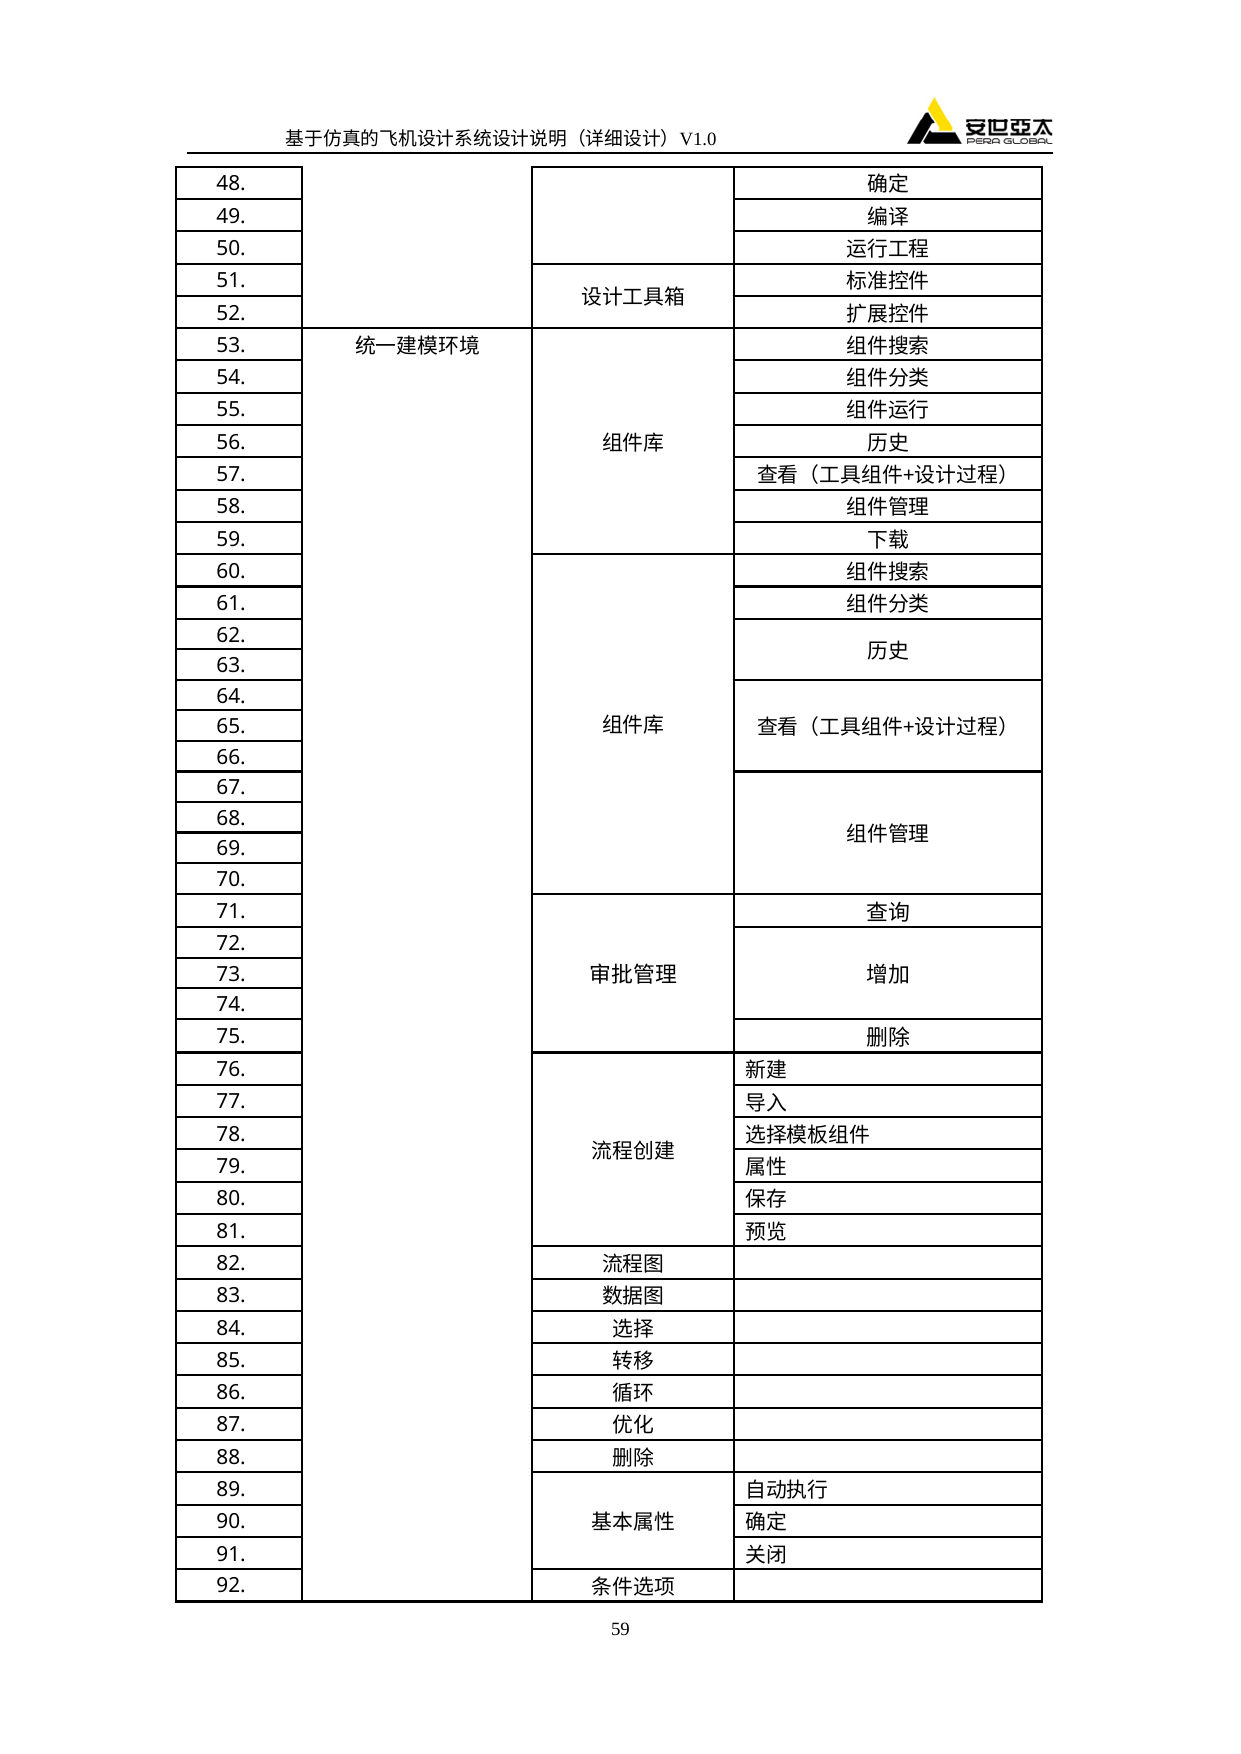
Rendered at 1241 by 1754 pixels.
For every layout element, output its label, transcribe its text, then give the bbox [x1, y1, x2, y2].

table_cell [735, 1312, 1041, 1342]
table_cell 设计工具箱 [533, 265, 733, 327]
table_cell 92. [177, 1570, 301, 1600]
table_cell 66. [177, 742, 301, 770]
table_cell 48. [177, 168, 301, 198]
table_cell 81. [177, 1215, 301, 1245]
table_cell 54. [177, 361, 301, 392]
table_cell 72. [177, 928, 301, 957]
table_cell 扩展控件 [735, 297, 1041, 327]
table_cell 51. [177, 265, 301, 295]
table_cell 53. [177, 329, 301, 359]
table_cell 78. [177, 1118, 301, 1148]
table_cell 组件管理 [735, 773, 1041, 892]
table_cell [735, 1376, 1041, 1407]
table_cell 76. [177, 1054, 301, 1084]
table_cell 84. [177, 1312, 301, 1342]
table_cell 77. [177, 1086, 301, 1116]
table_cell 审批管理 [533, 895, 733, 1051]
table_cell 导入 [735, 1086, 1041, 1116]
table_cell 循环 [533, 1376, 733, 1407]
table_cell 88. [177, 1441, 301, 1471]
table_cell 58. [177, 491, 301, 521]
table_cell 83. [177, 1280, 301, 1310]
table_cell 保存 [735, 1183, 1041, 1213]
table_cell 67. [177, 773, 301, 801]
table_cell [735, 1409, 1041, 1439]
table_cell 61. [177, 588, 301, 618]
table_cell 选择 [533, 1312, 733, 1342]
table_cell 52. [177, 297, 301, 327]
table_cell 优化 [533, 1409, 733, 1439]
table_cell 数据图 [533, 1280, 733, 1310]
table_cell 87. [177, 1409, 301, 1439]
table_cell 流程图 [533, 1247, 733, 1277]
table_cell 59. [177, 523, 301, 553]
table_cell 标准控件 [735, 265, 1041, 295]
table_cell 68. [177, 803, 301, 831]
table_cell [735, 1441, 1041, 1471]
table_cell 编译 [735, 200, 1041, 230]
table_cell 86. [177, 1376, 301, 1407]
table_cell 运行工程 [735, 232, 1041, 262]
table_cell 选择模板组件 [735, 1118, 1041, 1148]
table_cell 74. [177, 989, 301, 1018]
table_cell 确定 [735, 168, 1041, 198]
table_cell 组件搜索 [735, 555, 1041, 585]
table_cell 属性 [735, 1150, 1041, 1181]
table_cell 79. [177, 1150, 301, 1181]
table_cell 条件选项 [533, 1570, 733, 1600]
table_cell 73. [177, 959, 301, 987]
table_cell 增加 [735, 928, 1041, 1018]
table_cell 55. [177, 394, 301, 424]
table_cell 69. [177, 834, 301, 862]
picture [900, 95, 1053, 145]
table_cell 85. [177, 1344, 301, 1374]
table_cell 查看（工具组件+设计过程） [735, 458, 1041, 488]
table_cell 80. [177, 1183, 301, 1213]
table_cell 组件分类 [735, 588, 1041, 618]
table_cell 60. [177, 555, 301, 585]
table_cell 64. [177, 681, 301, 709]
table_cell 流程创建 [533, 1054, 733, 1245]
table_cell 组件运行 [735, 394, 1041, 424]
table_cell 组件分类 [735, 361, 1041, 392]
table_cell 91. [177, 1538, 301, 1568]
table_cell 查看（工具组件+设计过程） [735, 681, 1041, 770]
table_cell 基本属性 [533, 1473, 733, 1568]
table_cell 65. [177, 711, 301, 740]
table_cell [735, 1344, 1041, 1374]
table_cell 历史 [735, 426, 1041, 456]
table_cell 统一建模环境 [303, 329, 531, 1600]
table_cell 62. [177, 620, 301, 648]
table_cell 下载 [735, 523, 1041, 553]
table_cell 89. [177, 1473, 301, 1503]
table_cell 新建 [735, 1054, 1041, 1084]
table_cell 组件库 [533, 329, 733, 553]
table_cell 转移 [533, 1344, 733, 1374]
table_cell 50. [177, 232, 301, 262]
table_cell 75. [177, 1020, 301, 1051]
table_cell 71. [177, 895, 301, 926]
table_cell 查询 [735, 895, 1041, 926]
table_cell 70. [177, 864, 301, 892]
table_cell 82. [177, 1247, 301, 1277]
table_cell 确定 [735, 1506, 1041, 1536]
table_cell 63. [177, 650, 301, 679]
table_cell 删除 [735, 1020, 1041, 1051]
table_cell [735, 1280, 1041, 1310]
table_cell 自动执行 [735, 1473, 1041, 1503]
table_cell 预览 [735, 1215, 1041, 1245]
table_cell 关闭 [735, 1538, 1041, 1568]
table_cell 组件管理 [735, 491, 1041, 521]
table_cell 56. [177, 426, 301, 456]
table_cell 57. [177, 458, 301, 488]
table_cell [735, 1570, 1041, 1600]
table_cell 组件库 [533, 555, 733, 892]
table_cell 49. [177, 200, 301, 230]
table_cell [735, 1247, 1041, 1277]
table_cell 90. [177, 1506, 301, 1536]
table_cell 删除 [533, 1441, 733, 1471]
table_cell 历史 [735, 620, 1041, 679]
table_cell 组件搜索 [735, 329, 1041, 359]
